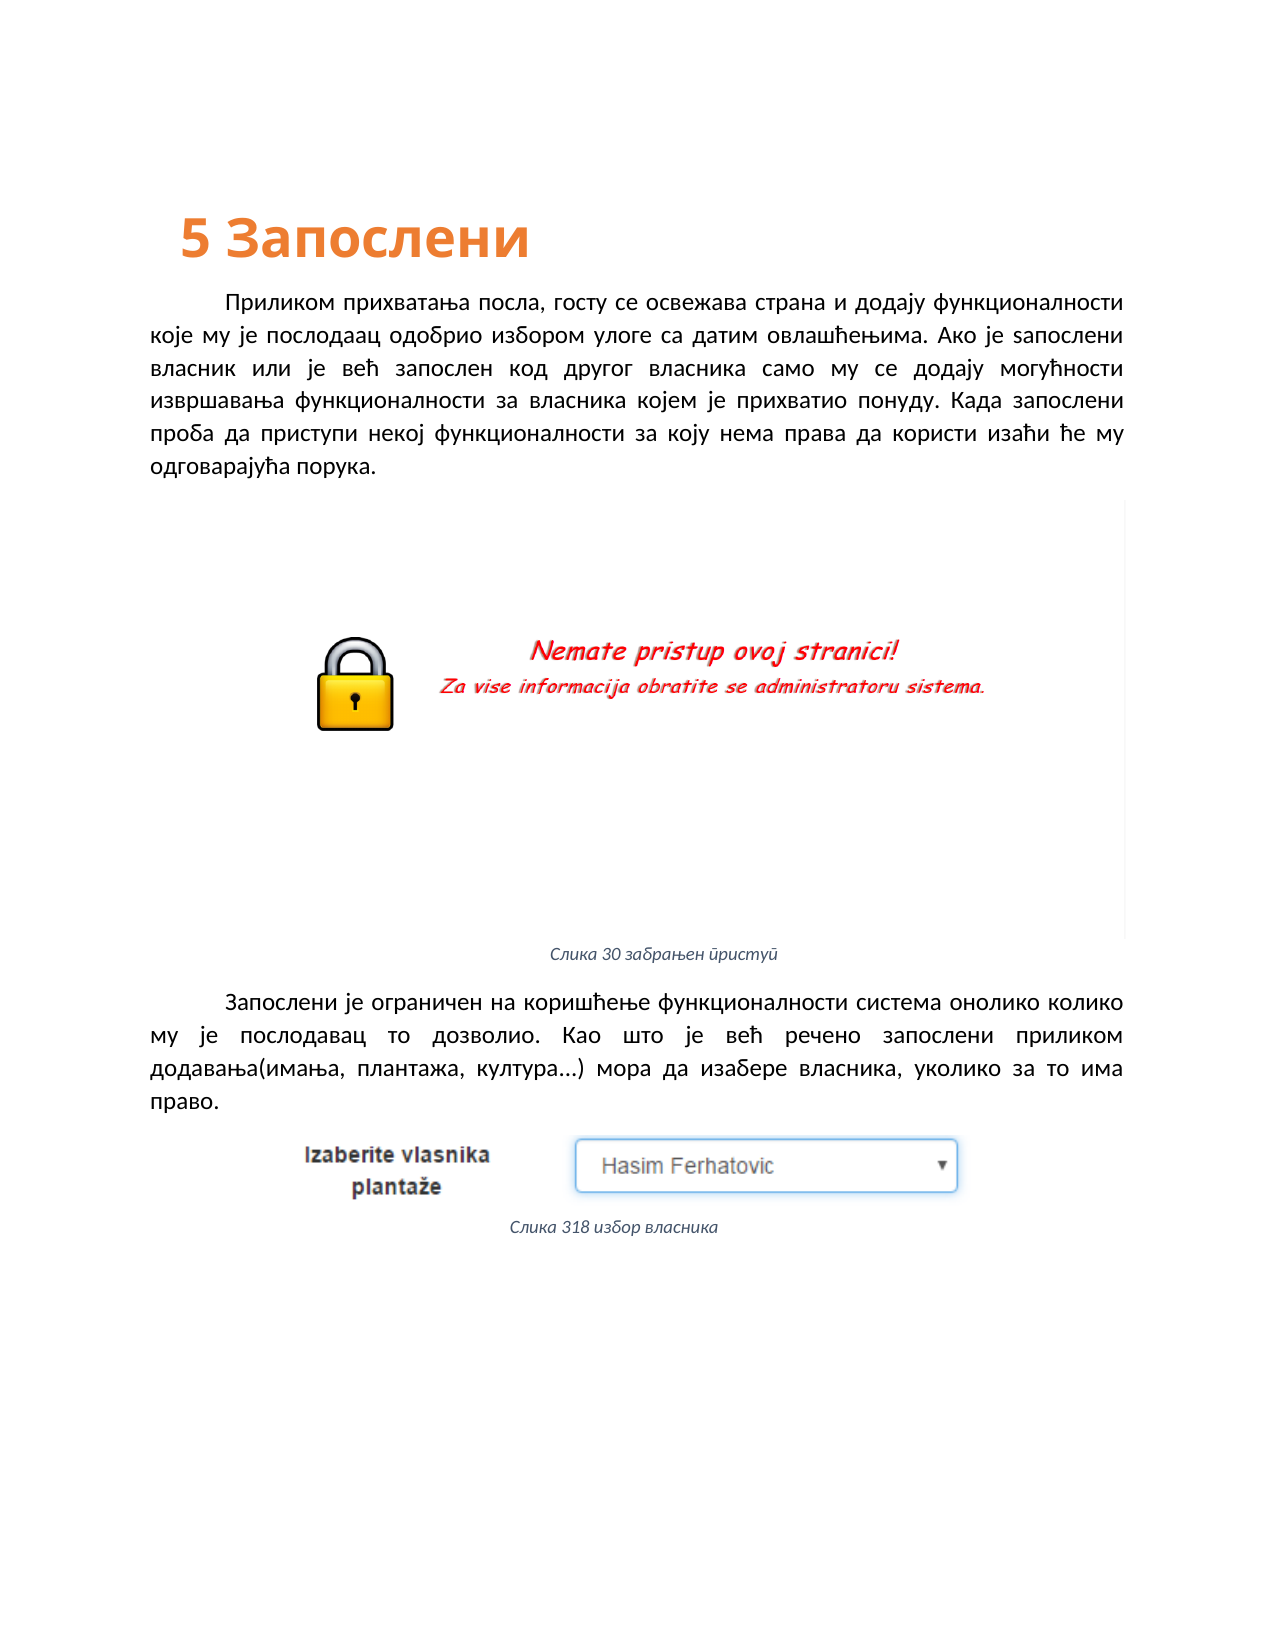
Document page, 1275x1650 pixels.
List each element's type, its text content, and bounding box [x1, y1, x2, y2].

subtitle 5 Запослени [150, 199, 1125, 273]
picture [300, 1135, 974, 1206]
picture [150, 500, 1125, 939]
text Приликом прихватања посла, госту се освежава страна и додају функционалности које му је послодаац одобрио избором улоге са датим овлашћењима. Ако је ѕапослени власник или је већ запослен код другог власника само му се додају могућности извршавања функционалности за власника којем је прихватио понуду. Када запослени проба да приступи некој функционалности за коју нема права да користи изаћи ће му одговарајућа порука. [150, 286, 1125, 481]
text Запослени је ограничен на коришћење функционалности система онолико колико му је послодавац то дозволио. Као што је већ речено запослени приликом додавања(имања, плантажа, култура...) мора да изабере власника, уколико за то има право. [150, 957, 1125, 1116]
